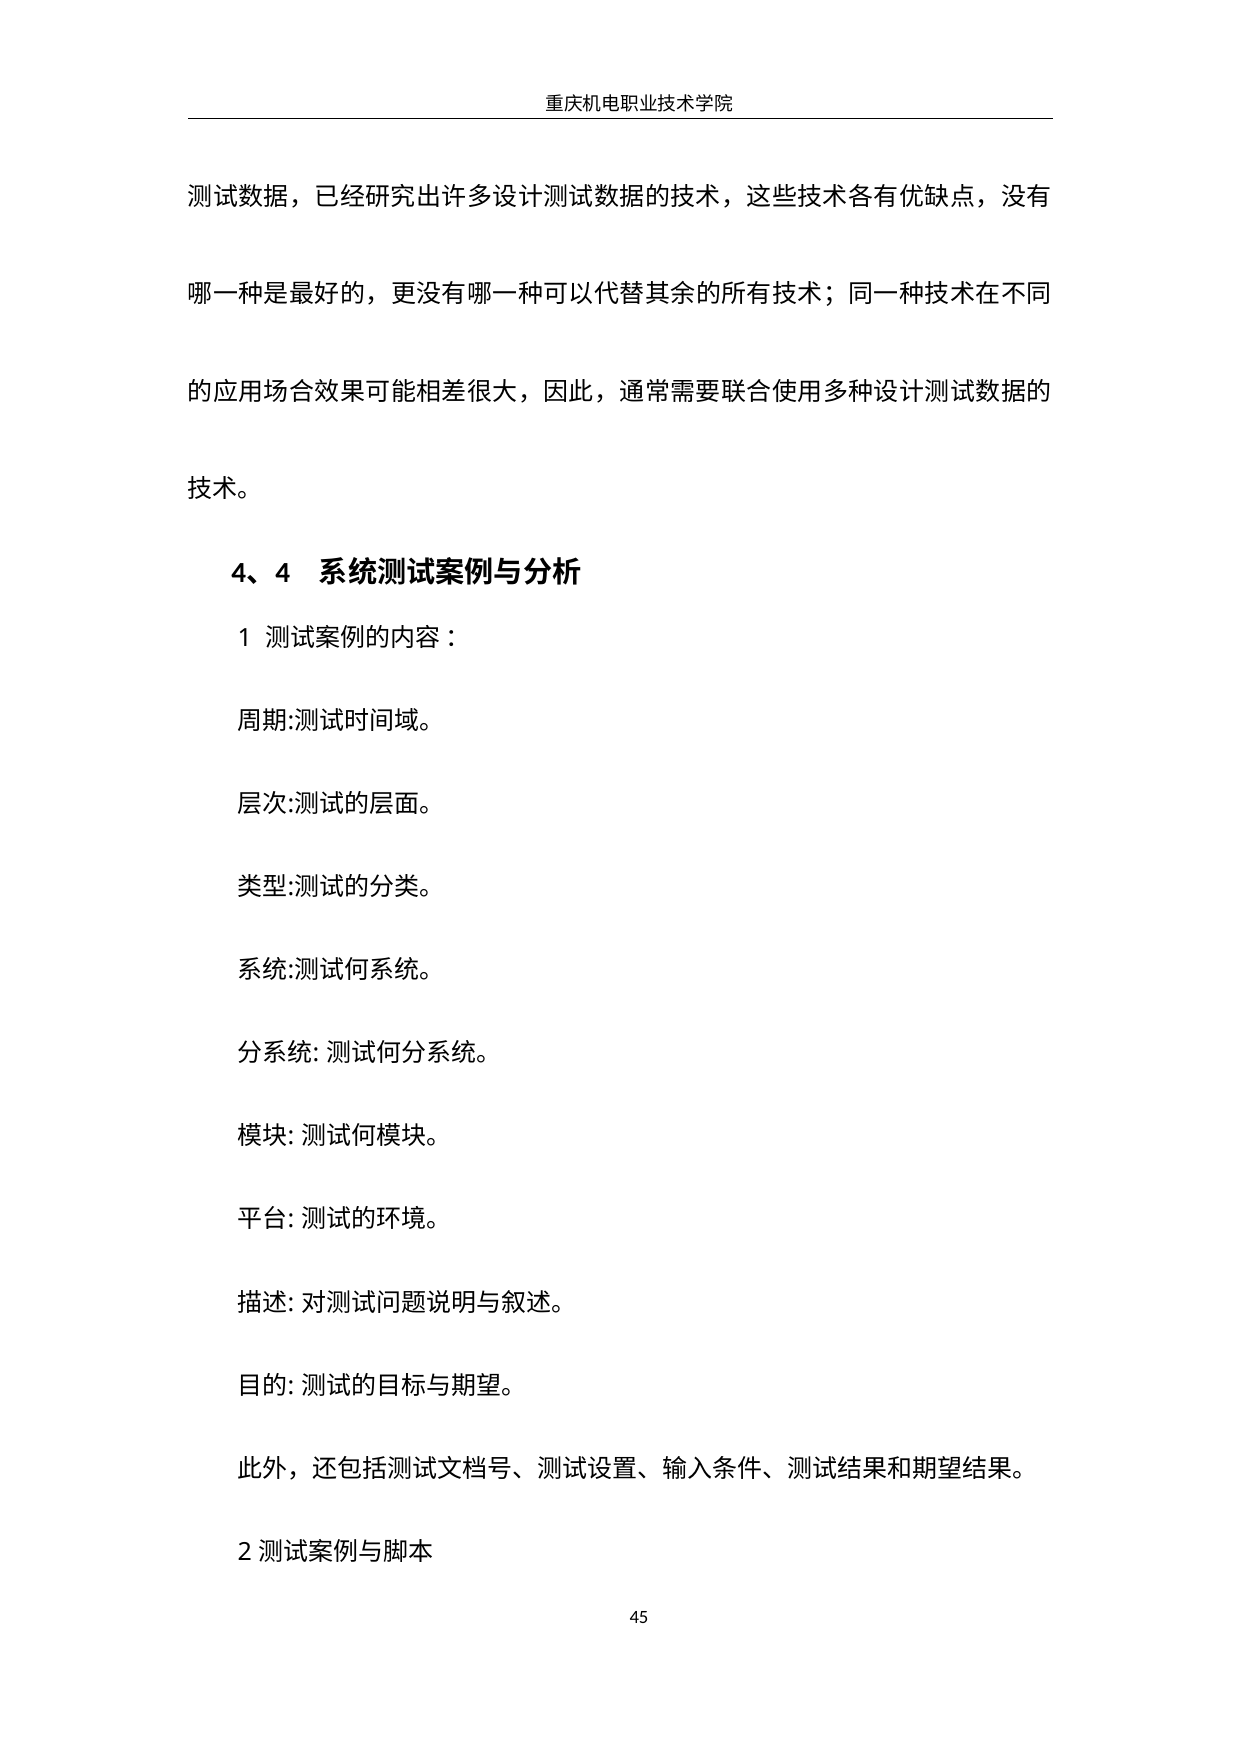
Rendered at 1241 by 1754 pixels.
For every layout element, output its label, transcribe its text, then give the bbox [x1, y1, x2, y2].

text 此外，还包括测试文档号、测试设置、输入条件、测试结果和期望结果。 [187, 1434, 1053, 1499]
text 目的: 测试的目标与期望。 [187, 1351, 1053, 1416]
text 模块: 测试何模块。 [187, 1101, 1053, 1166]
list 系统测试案例与分析 [231, 538, 1053, 603]
text 系统:测试何系统。 [187, 935, 1053, 1000]
text 类型:测试的分类。 [187, 852, 1053, 917]
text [187, 162, 1053, 519]
text 周期:测试时间域。 [187, 686, 1053, 751]
text 描述: 对测试问题说明与叙述。 [187, 1268, 1053, 1333]
text 分系统: 测试何分系统。 [187, 1018, 1053, 1083]
text 平台: 测试的环境。 [187, 1184, 1053, 1249]
text 1 测试案例的内容 ： [187, 603, 1053, 668]
text 层次:测试的层面。 [187, 769, 1053, 834]
text 2 测试案例与脚本 [187, 1517, 1053, 1582]
